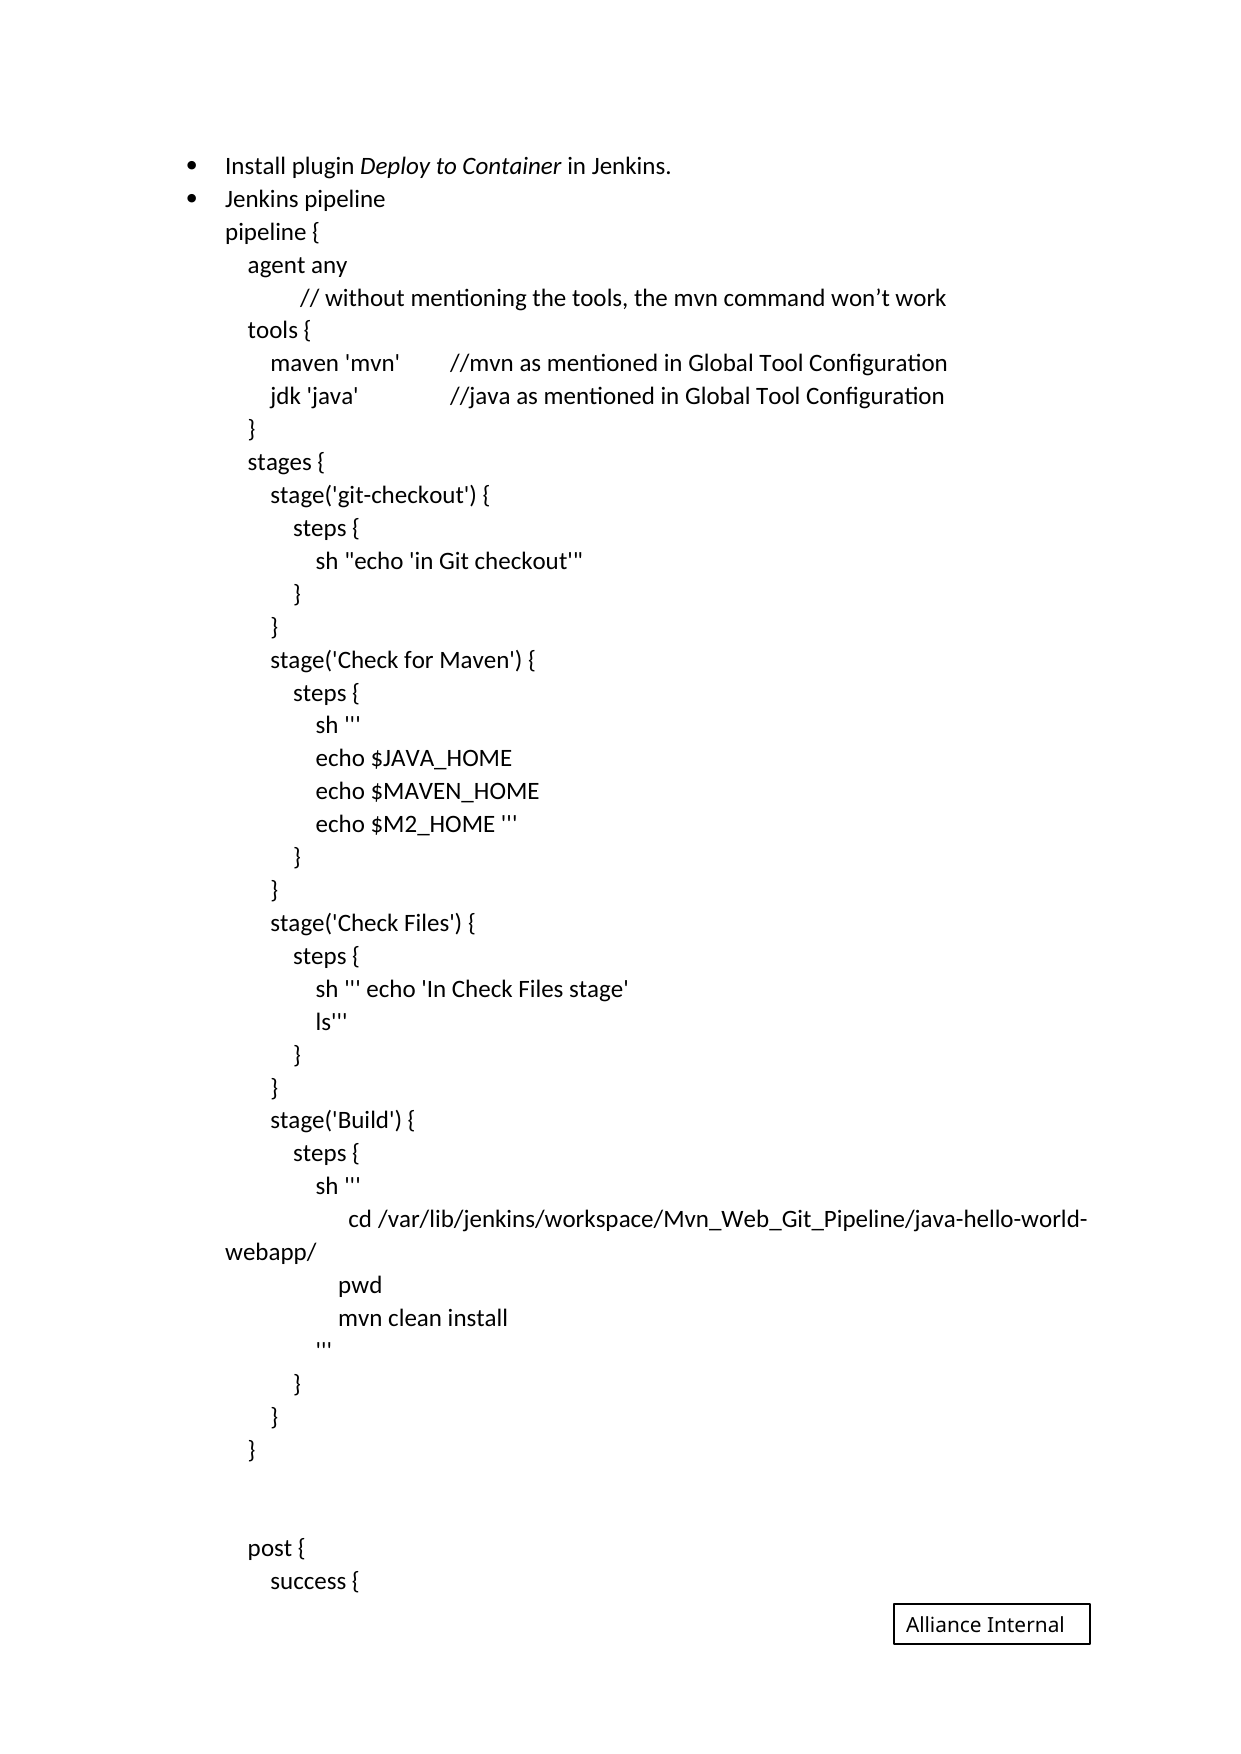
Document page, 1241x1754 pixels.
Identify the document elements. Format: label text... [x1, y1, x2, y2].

list // without mentioning the tools, the mvn command won’t work [225, 282, 1090, 312]
list cd /var/lib/jenkins/workspace/Mvn_Web_Git_Pipeline/java-hello-world-webapp/ [225, 1203, 1090, 1267]
list } [225, 874, 1090, 905]
list success { [225, 1565, 1090, 1596]
list Install plugin Deploy to Container in Jenkins. [187, 150, 1090, 181]
list echo $JAVA_HOME [225, 742, 1090, 773]
list } [225, 611, 1090, 641]
list agent any [225, 249, 1090, 279]
list echo $M2_HOME ''' [225, 808, 1090, 839]
list stage('Check Files') { [225, 907, 1090, 938]
list } [225, 1039, 1090, 1069]
list sh "echo 'in Git checkout'" [225, 545, 1090, 576]
list echo $MAVEN_HOME [225, 775, 1090, 806]
list } [225, 578, 1090, 608]
list pwd [225, 1269, 1090, 1300]
list sh ''' [225, 709, 1090, 740]
list } [225, 841, 1090, 872]
list } [225, 1401, 1090, 1431]
list maven 'mvn' //mvn as mentioned in Global Tool Configuration [225, 347, 1090, 378]
list ''' [225, 1335, 1090, 1366]
list stage('Check for Maven') { [225, 644, 1090, 674]
list Jenkins pipeline [187, 183, 1090, 213]
list mvn clean install [225, 1302, 1090, 1333]
list steps { [225, 940, 1090, 971]
list steps { [225, 1137, 1090, 1168]
list } [225, 1072, 1090, 1102]
list steps { [225, 512, 1090, 543]
list pipeline { [225, 216, 1090, 246]
list stage('Build') { [225, 1104, 1090, 1135]
list } [225, 1368, 1090, 1398]
list sh ''' [225, 1170, 1090, 1201]
list post { [225, 1532, 1090, 1563]
list ls''' [225, 1006, 1090, 1036]
list stage('git-checkout') { [225, 479, 1090, 510]
list sh ''' echo 'In Check Files stage' [225, 973, 1090, 1003]
list jdk 'java' //java as mentioned in Global Tool Configuration [225, 380, 1090, 411]
list } [225, 413, 1090, 444]
list tools { [225, 314, 1090, 345]
list steps { [225, 677, 1090, 707]
list } [225, 1434, 1090, 1464]
list stages { [225, 446, 1090, 477]
